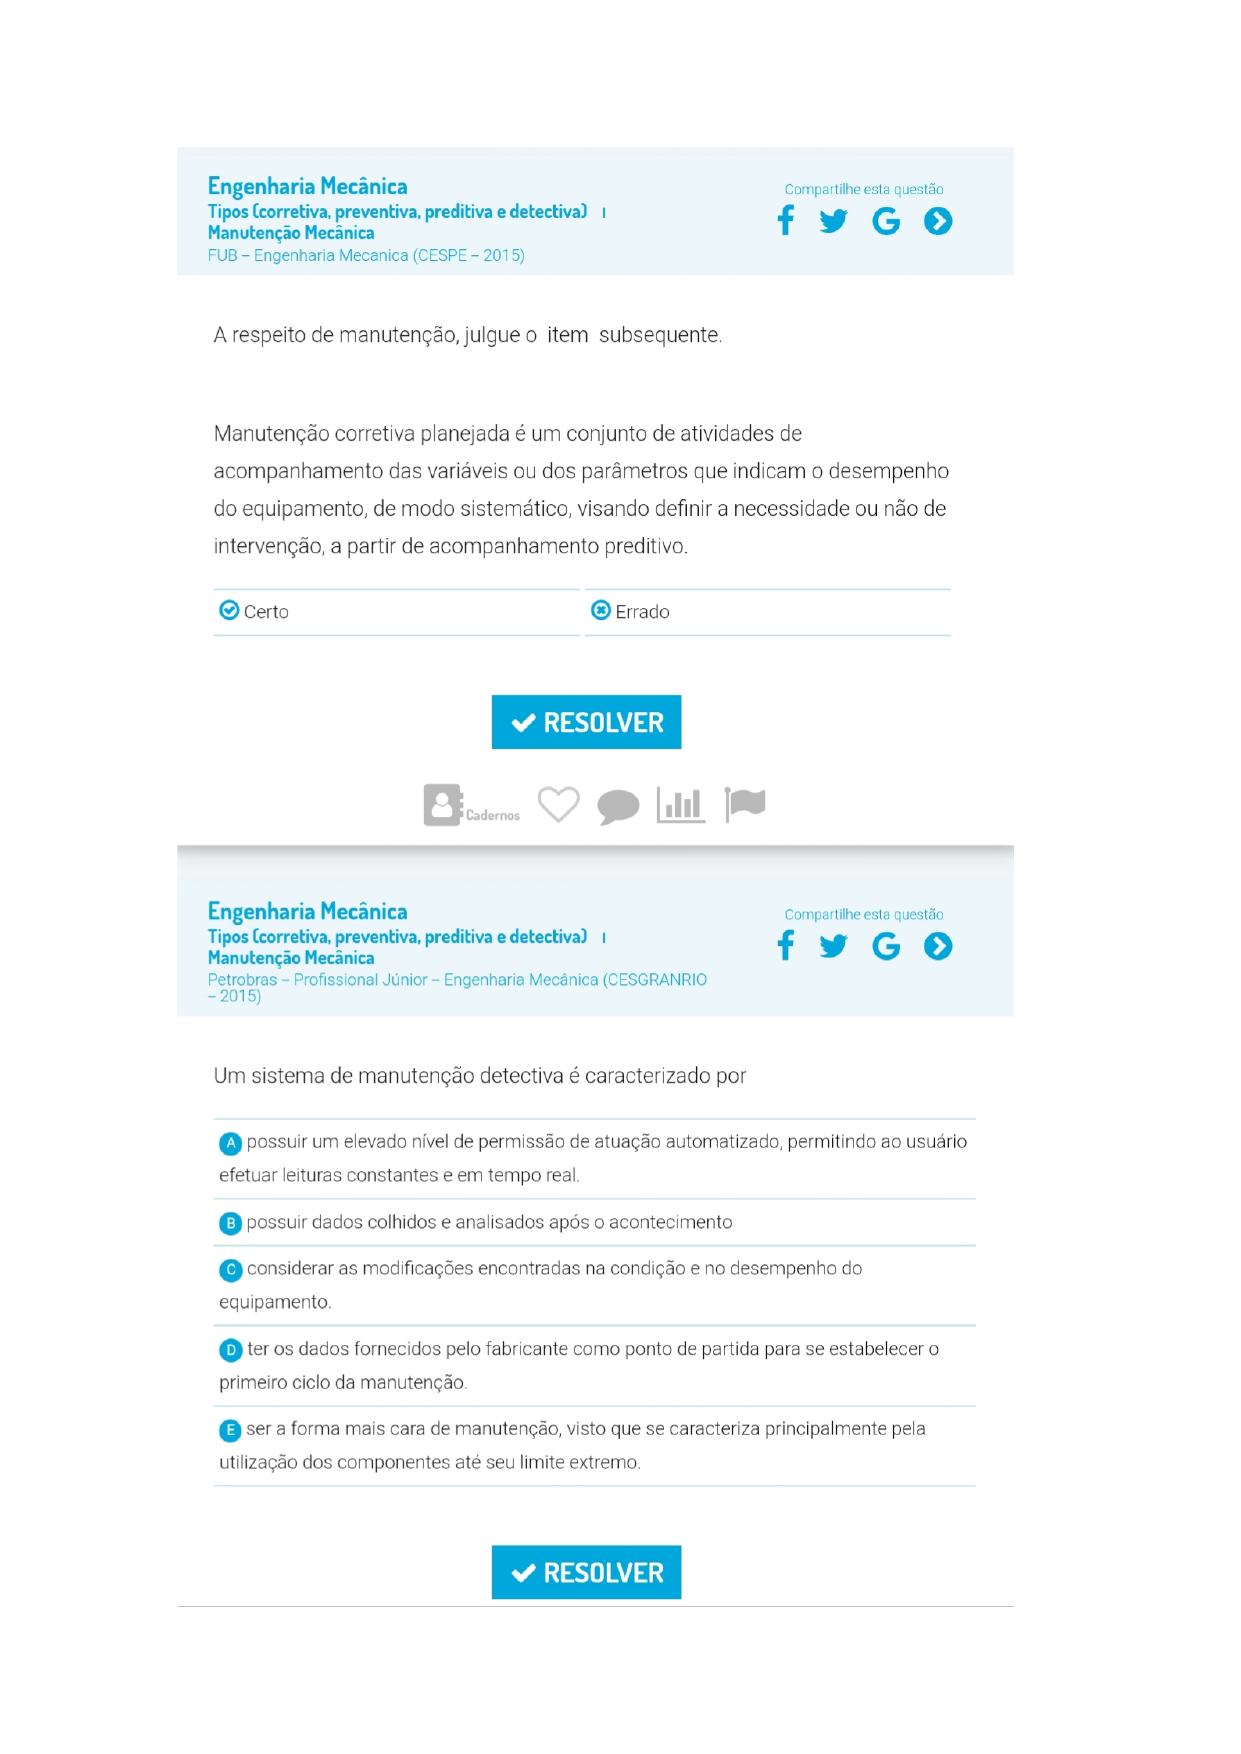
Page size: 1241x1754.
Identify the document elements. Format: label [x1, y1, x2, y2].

picture [177, 147, 1014, 1607]
